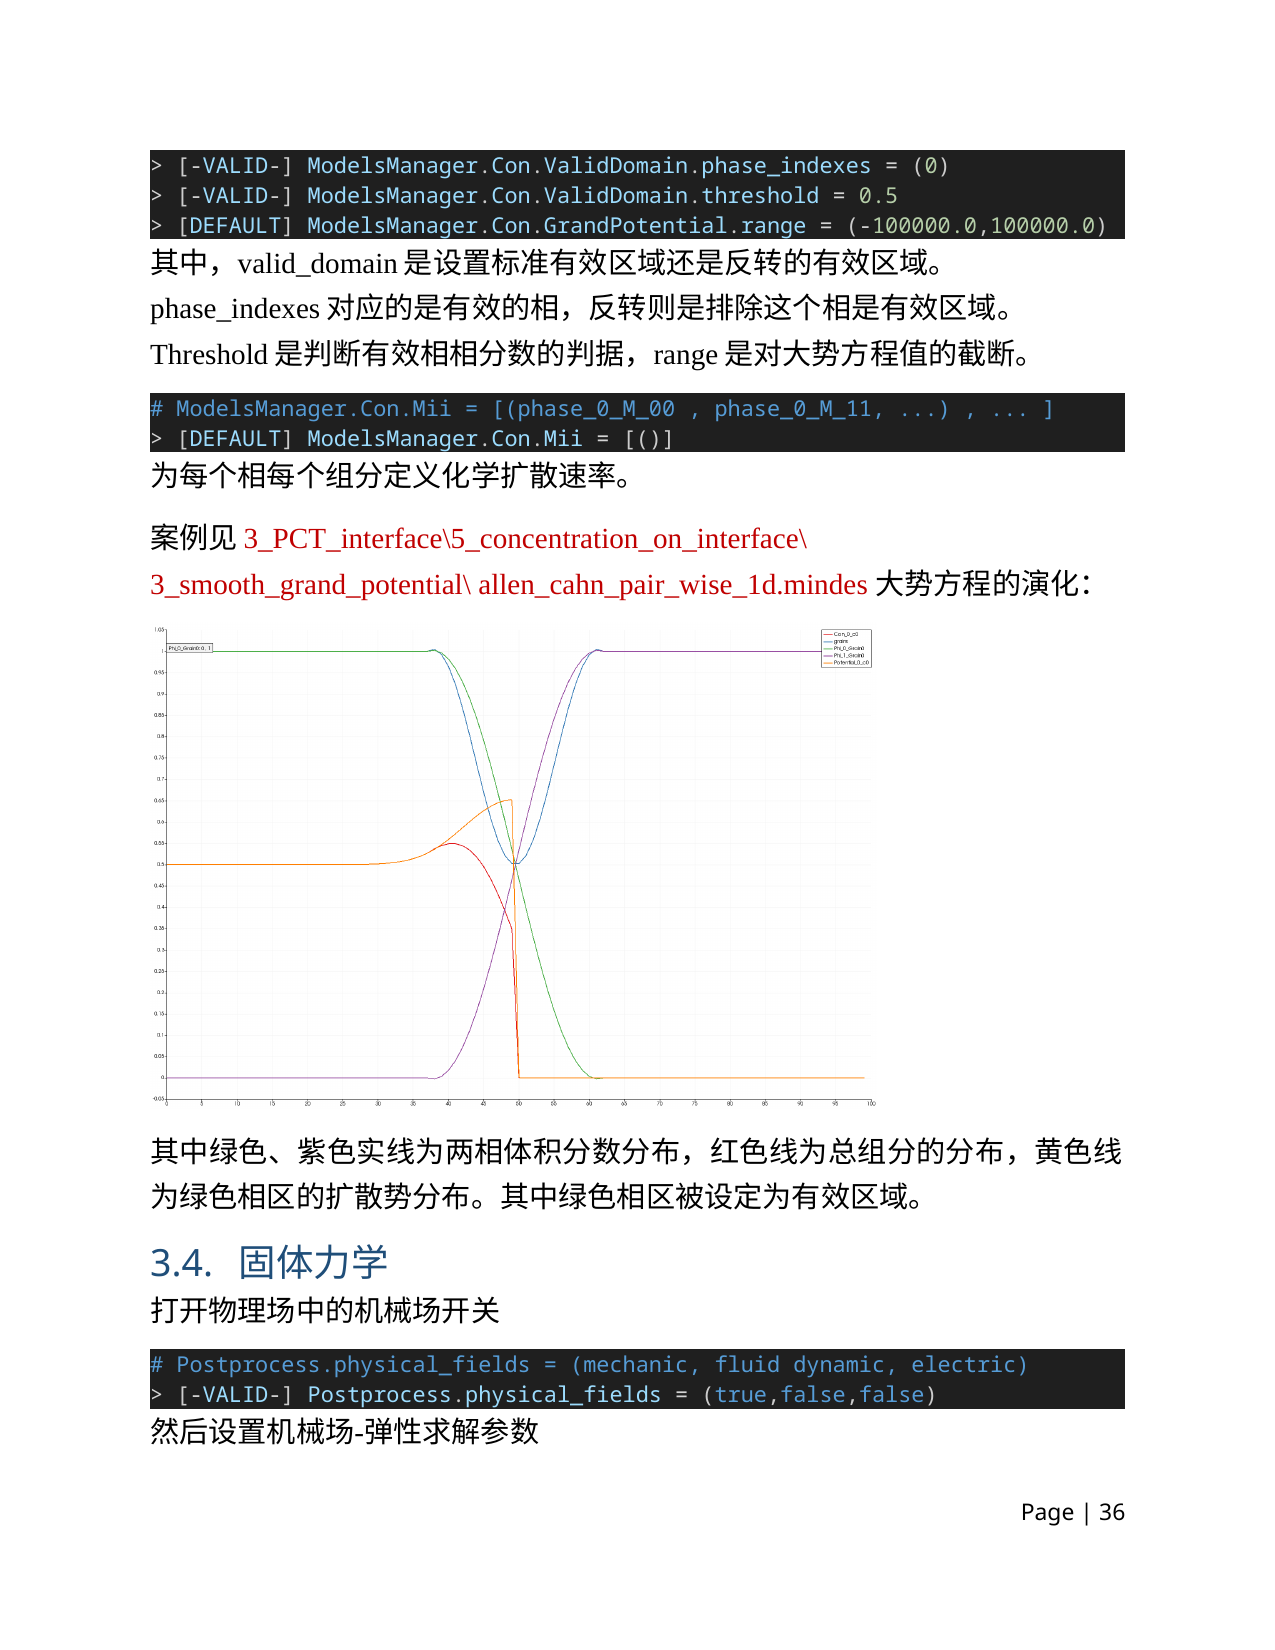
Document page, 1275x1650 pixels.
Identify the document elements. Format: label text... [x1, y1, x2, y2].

text 打开物理场中的机械场开关 [150, 1287, 1125, 1329]
text 其中绿色、紫色实线为两相体积分数分布，红色线为总组分的分布，黄色线为绿色相区的扩散势分布。其中绿色相区被设定为有效区域。 [150, 1128, 1125, 1216]
text > [DEFAULT] ModelsManager.Con.Mii = [()] [150, 423, 1125, 452]
text # Postprocess.physical_fields = (mechanic, fluid dynamic, electric) [150, 1349, 1125, 1379]
text > [-VALID-] ModelsManager.Con.ValidDomain.phase_indexes = (0) [150, 150, 1125, 180]
text 案例见3_PCT_interface\5_concentration_on_interface\3_smooth_grand_potential\ allen_cahn_pair_wise_1d.mindes 大势方程的演化： [150, 515, 1125, 603]
text 为每个相每个组分定义化学扩散速率。 [150, 452, 1125, 495]
text > [-VALID-] Postprocess.physical_fields = (true,false,false) [150, 1379, 1125, 1409]
subtitle 固体力学 [150, 1236, 1125, 1287]
text 然后设置机械场-弹性求解参数 [150, 1409, 1125, 1451]
picture [150, 622, 878, 1109]
text # ModelsManager.Con.Mii = [(phase_0_M_00 , phase_0_M_11, ...) , ... ] [150, 393, 1125, 423]
text > [-VALID-] ModelsManager.Con.ValidDomain.threshold = 0.5 [150, 180, 1125, 209]
text > [DEFAULT] ModelsManager.Con.GrandPotential.range = (-100000.0,100000.0) [150, 209, 1125, 239]
text 其中，valid_domain是设置标准有效区域还是反转的有效区域。phase_indexes对应的是有效的相，反转则是排除这个相是有效区域。Threshold是判断有效相相分数的判据，range是对大势方程值的截断。 [150, 239, 1125, 373]
